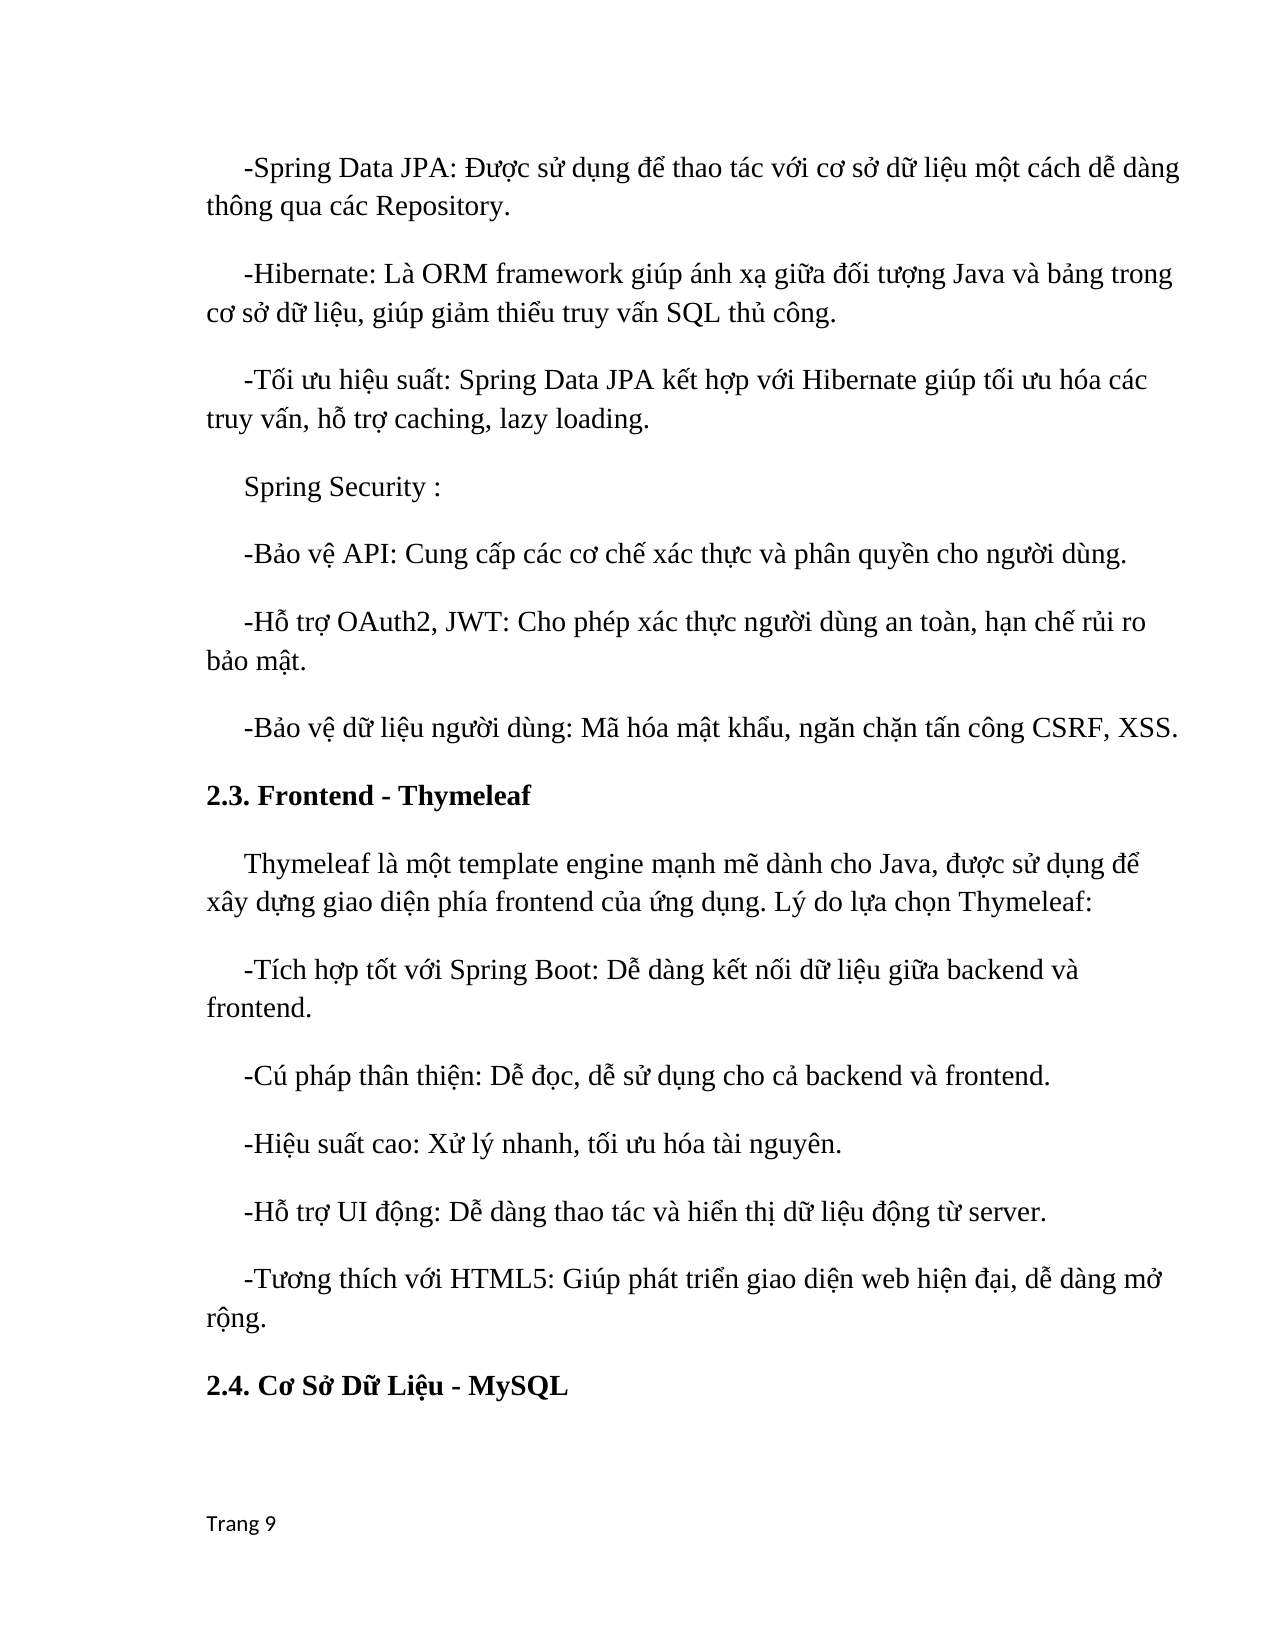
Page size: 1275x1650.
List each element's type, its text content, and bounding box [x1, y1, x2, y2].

text Spring Security : [206, 469, 1187, 502]
text 2.3. Frontend - Thymeleaf [206, 778, 1187, 812]
text -Hiệu suất cao: Xử lý nhanh, tối ưu hóa tài nguyên. [206, 1126, 1187, 1159]
text 2.4. Cơ Sở Dữ Liệu - MySQL [206, 1368, 1187, 1401]
text -Bảo vệ dữ liệu người dùng: Mã hóa mật khẩu, ngăn chặn tấn công CSRF, XSS. [206, 710, 1187, 744]
text -Spring Data JPA: Được sử dụng để thao tác với cơ sở dữ liệu một cách dễ dàng thông qua các Repository. [206, 150, 1187, 222]
text -Tương thích với HTML5: Giúp phát triển giao diện web hiện đại, dễ dàng mở rộng. [206, 1261, 1187, 1333]
text -Hỗ trợ UI động: Dễ dàng thao tác và hiển thị dữ liệu động từ server. [206, 1194, 1187, 1227]
text -Hibernate: Là ORM framework giúp ánh xạ giữa đối tượng Java và bảng trong cơ sở dữ liệu, giúp giảm thiểu truy vấn SQL thủ công. [206, 256, 1187, 328]
text -Hỗ trợ OAuth2, JWT: Cho phép xác thực người dùng an toàn, hạn chế rủi ro bảo mật. [206, 604, 1187, 676]
text -Cú pháp thân thiện: Dễ đọc, dễ sử dụng cho cả backend và frontend. [206, 1058, 1187, 1092]
text -Tích hợp tốt với Spring Boot: Dễ dàng kết nối dữ liệu giữa backend và frontend. [206, 952, 1187, 1024]
text Thymeleaf là một template engine mạnh mẽ dành cho Java, được sử dụng để xây dựng giao diện phía frontend của ứng dụng. Lý do lựa chọn Thymeleaf: [206, 846, 1187, 918]
text -Bảo vệ API: Cung cấp các cơ chế xác thực và phân quyền cho người dùng. [206, 536, 1187, 570]
text -Tối ưu hiệu suất: Spring Data JPA kết hợp với Hibernate giúp tối ưu hóa các truy vấn, hỗ trợ caching, lazy loading. [206, 362, 1187, 434]
